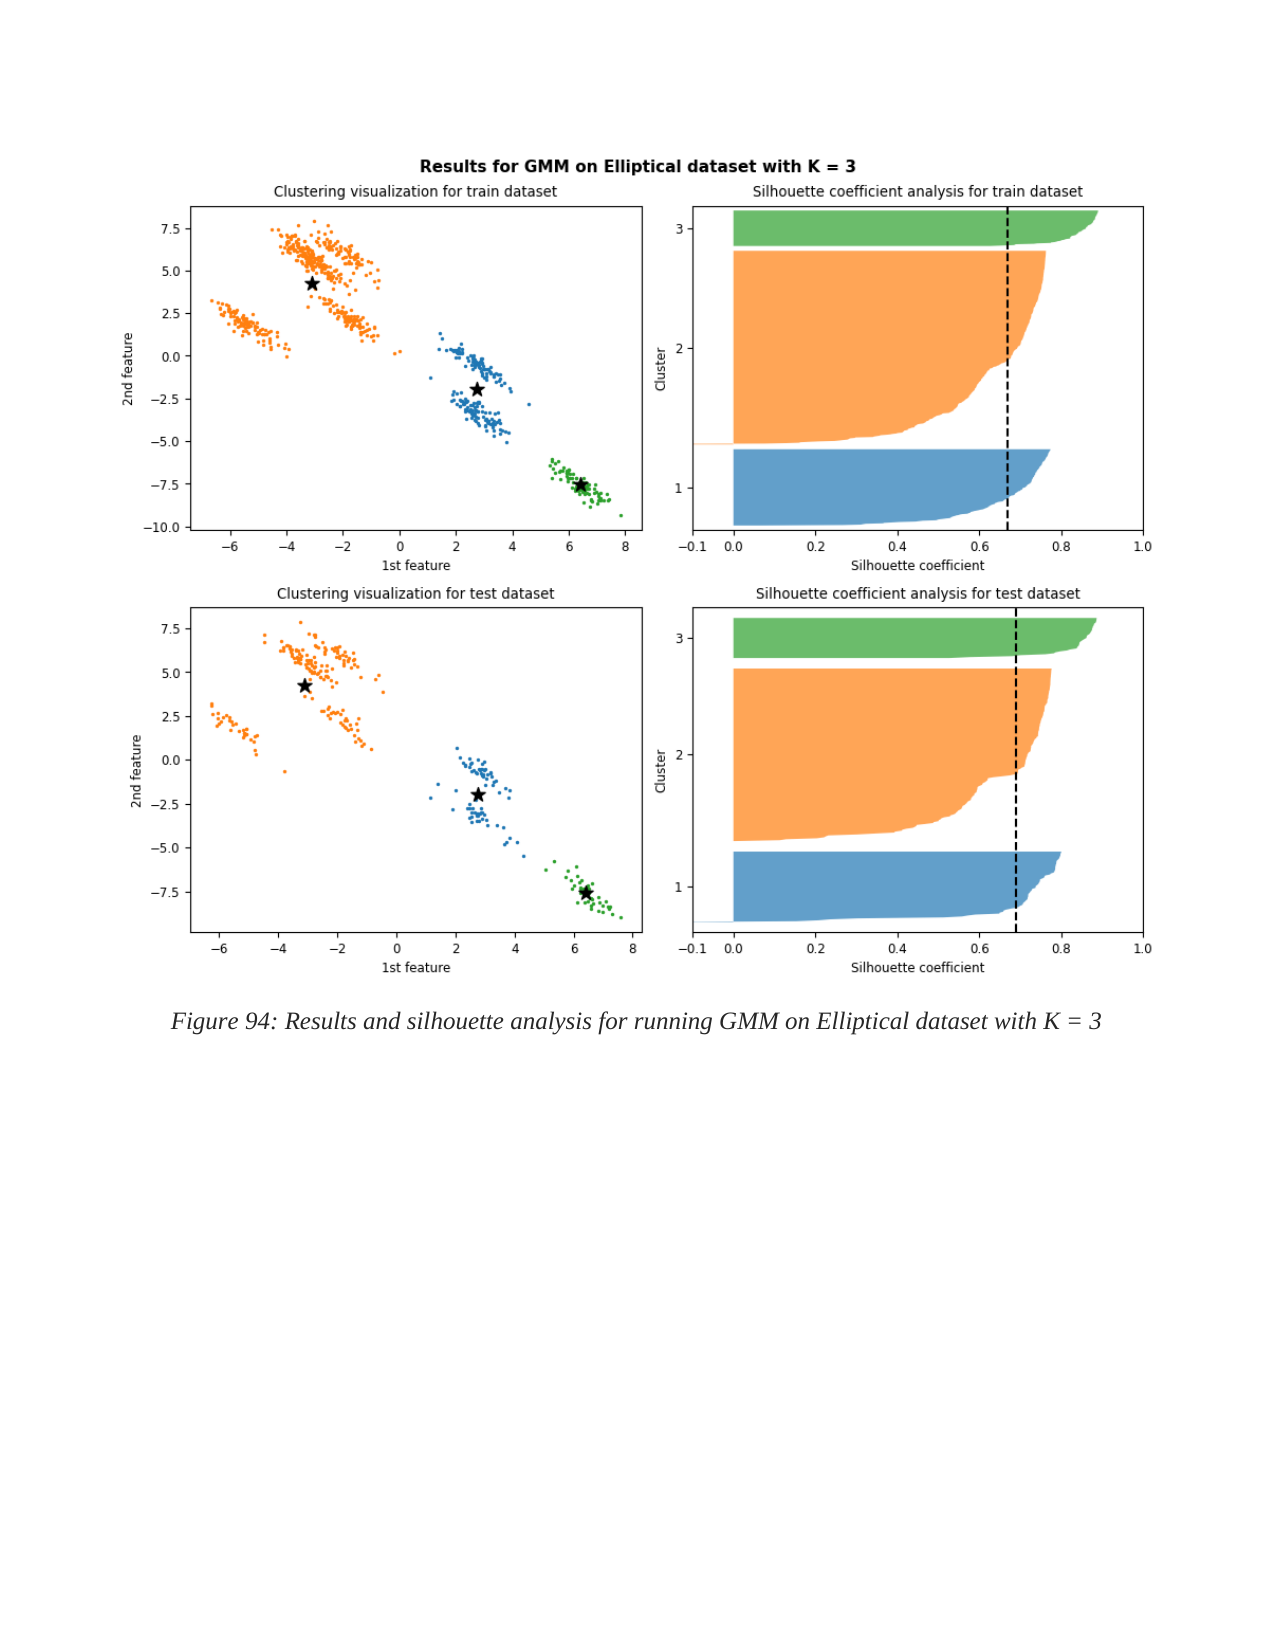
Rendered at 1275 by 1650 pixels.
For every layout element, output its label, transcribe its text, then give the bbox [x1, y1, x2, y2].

text Figure 94: Results and silhouette analysis for running GMM on Elliptical dataset with K = 3 [112, 1006, 1162, 1035]
picture [112, 150, 1163, 986]
